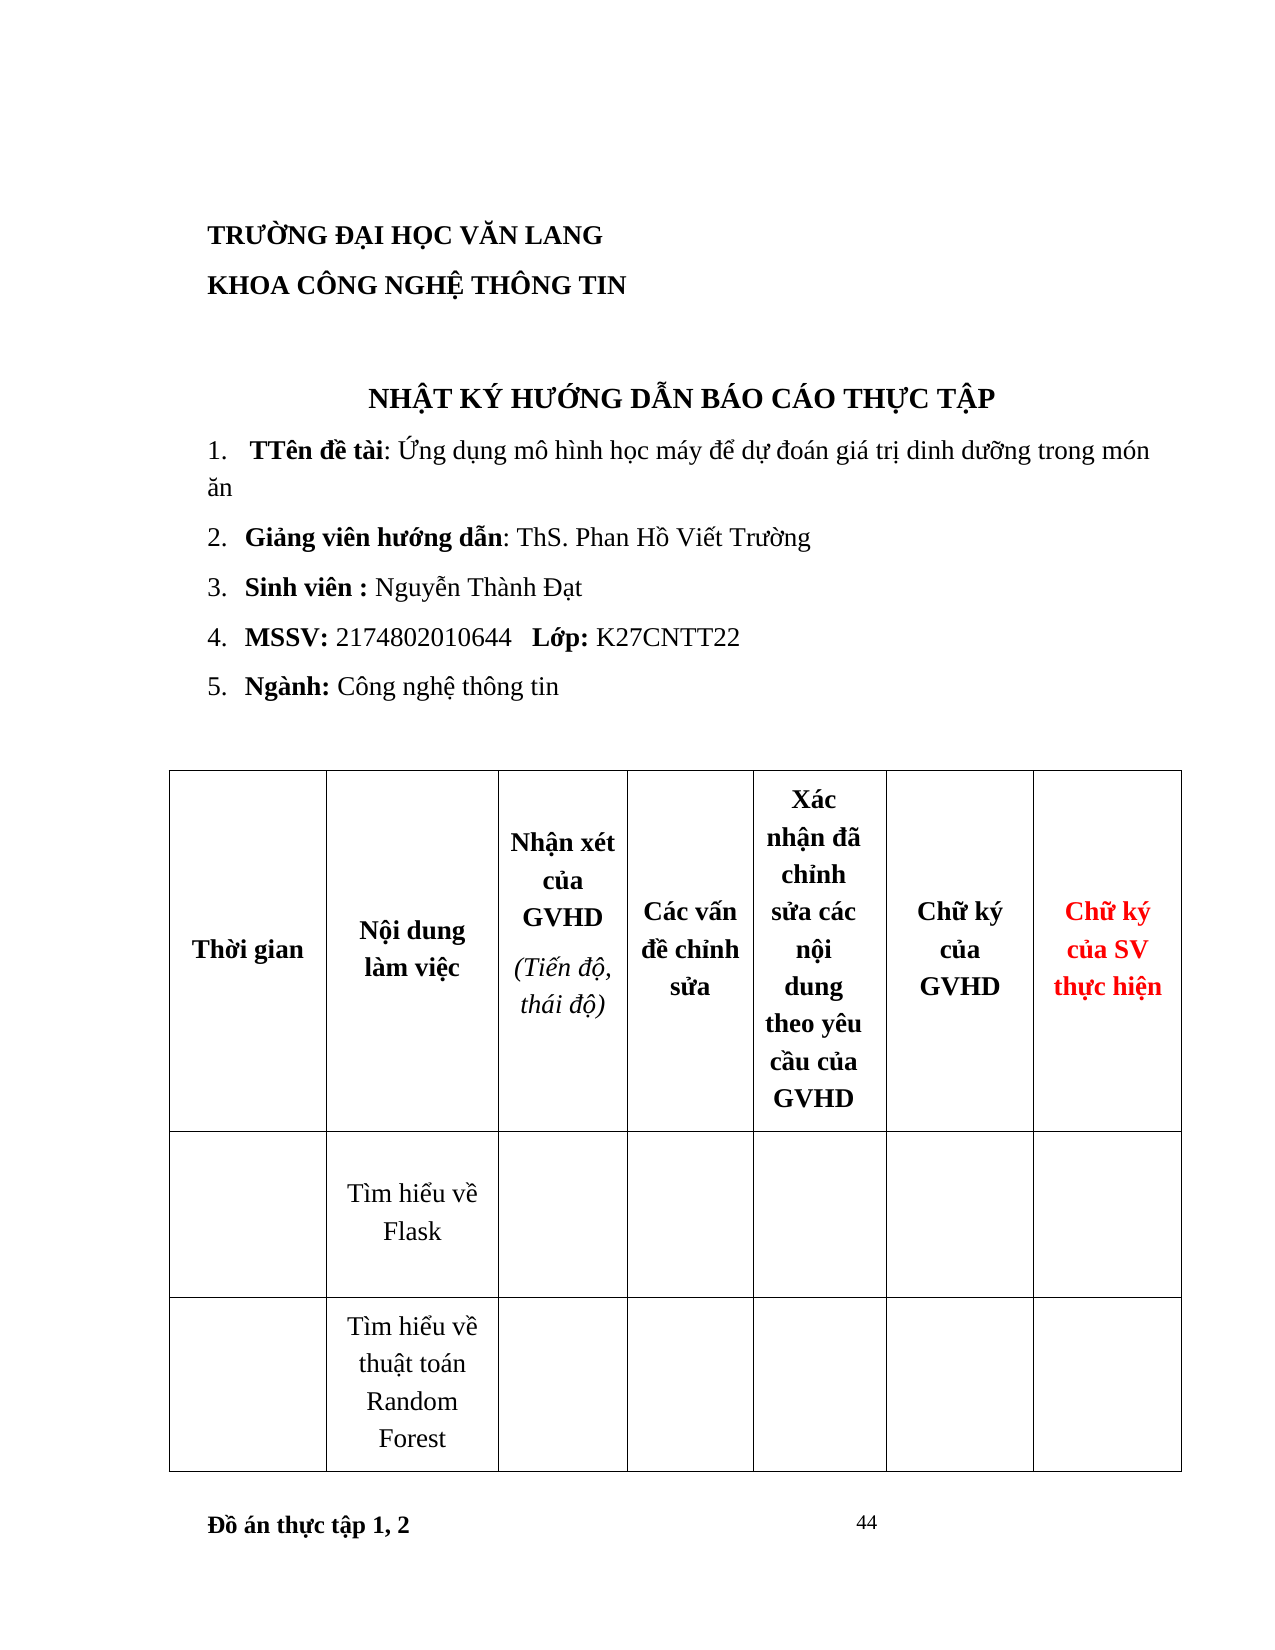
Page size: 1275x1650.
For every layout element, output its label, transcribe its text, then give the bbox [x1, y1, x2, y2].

table_cell [628, 1132, 753, 1297]
table_cell [887, 1132, 1033, 1297]
table_cell [887, 1298, 1033, 1471]
table_header Chữ ký của GVHD [887, 771, 1033, 1131]
table_header Các vấn đề chỉnh sửa [628, 771, 753, 1131]
list Ngành: Công nghệ thông tin [207, 671, 1156, 702]
table_cell [628, 1298, 753, 1471]
list Sinh viên : Nguyễn Thành Đạt [207, 571, 1156, 602]
table_cell Tìm hiểu về thuật toán Random Forest [327, 1298, 498, 1471]
table_cell [754, 1298, 886, 1471]
text TRƯỜNG ĐẠI HỌC VĂN LANG [207, 219, 1156, 251]
table_header Chữ ký của SV thực hiện [1034, 771, 1181, 1131]
table_cell [1034, 1298, 1181, 1471]
text KHOA CÔNG NGHỆ THÔNG TIN [207, 269, 1156, 300]
table_cell Tìm hiểu về Flask [327, 1132, 498, 1297]
table_header Thời gian [170, 771, 326, 1131]
table_cell [499, 1298, 627, 1471]
table_cell [1034, 1132, 1181, 1297]
table_cell [499, 1132, 627, 1297]
list TTên đề tài: Ứng dụng mô hình học máy để dự đoán giá trị dinh dưỡng trong món ăn [207, 434, 1156, 502]
list Giảng viên hướng dẫn: ThS. Phan Hồ Viết Trường [207, 521, 1156, 552]
table_cell [754, 1132, 886, 1297]
table_header Xác nhận đã chỉnh sửa các nội dung theo yêu cầu của GVHD [754, 771, 886, 1131]
table_header Nhận xét của GVHD (Tiến độ, thái độ) [499, 771, 627, 1131]
subtitle NHẬT KÝ HƯỚNG DẪN BÁO CÁO THỰC TẬP [207, 381, 1156, 415]
list MSSV: 2174802010644 Lớp: K27CNTT22 [207, 621, 1156, 652]
table_cell [170, 1132, 326, 1297]
table_cell [170, 1298, 326, 1471]
table_header Nội dung làm việc [327, 771, 498, 1131]
